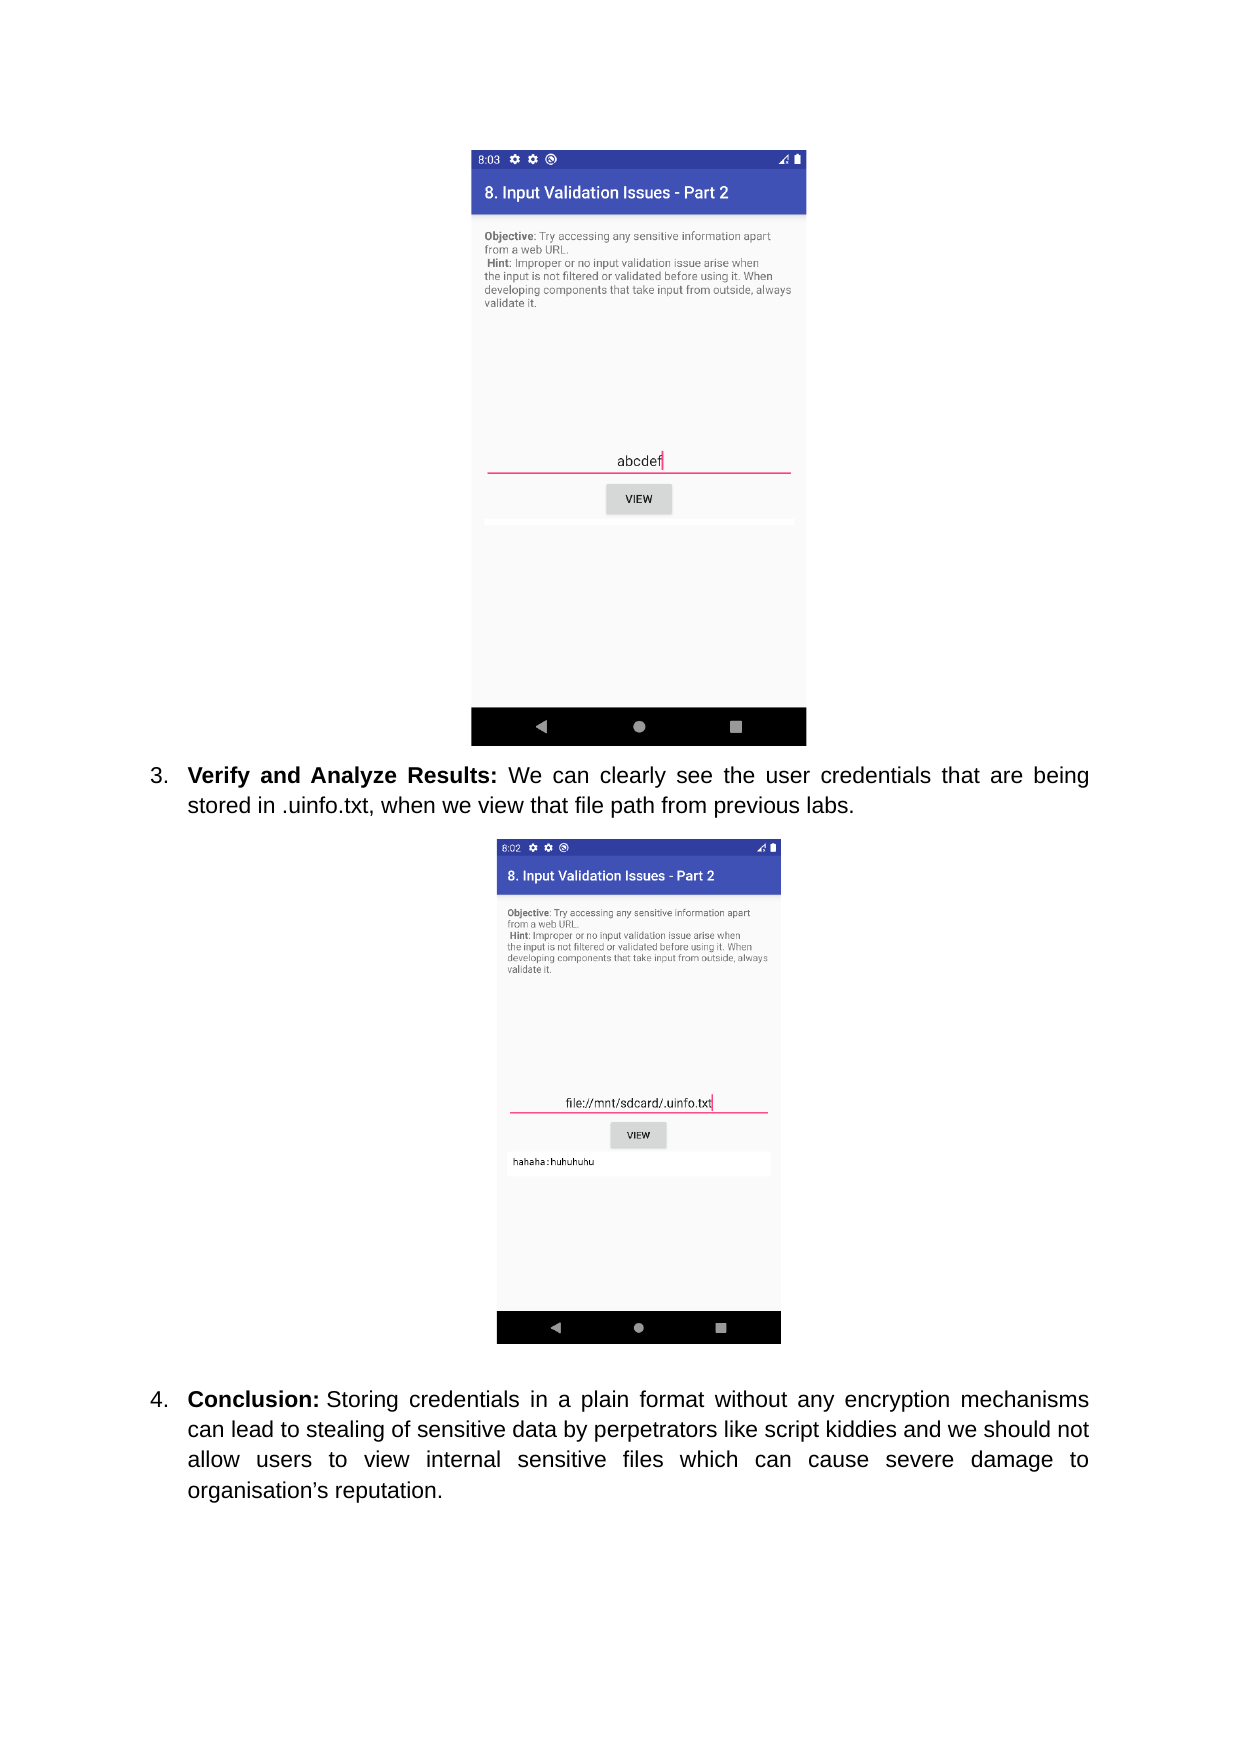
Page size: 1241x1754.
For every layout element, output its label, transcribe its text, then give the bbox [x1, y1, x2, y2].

picture [496, 839, 781, 1344]
picture [471, 150, 807, 746]
list Conclusion: Storing credentials in a plain format without any encryption mechanisms can lead to stealing of sensitive data by perpetrators like script kiddies and we should not allow users to view internal sensitive files which can cause severe damage to organisation’s reputation. [150, 1386, 1090, 1503]
list Verify and Analyze Results: We can clearly see the user credentials that are being stored in .uinfo.txt, when we view that file path from previous labs. [150, 762, 1090, 819]
